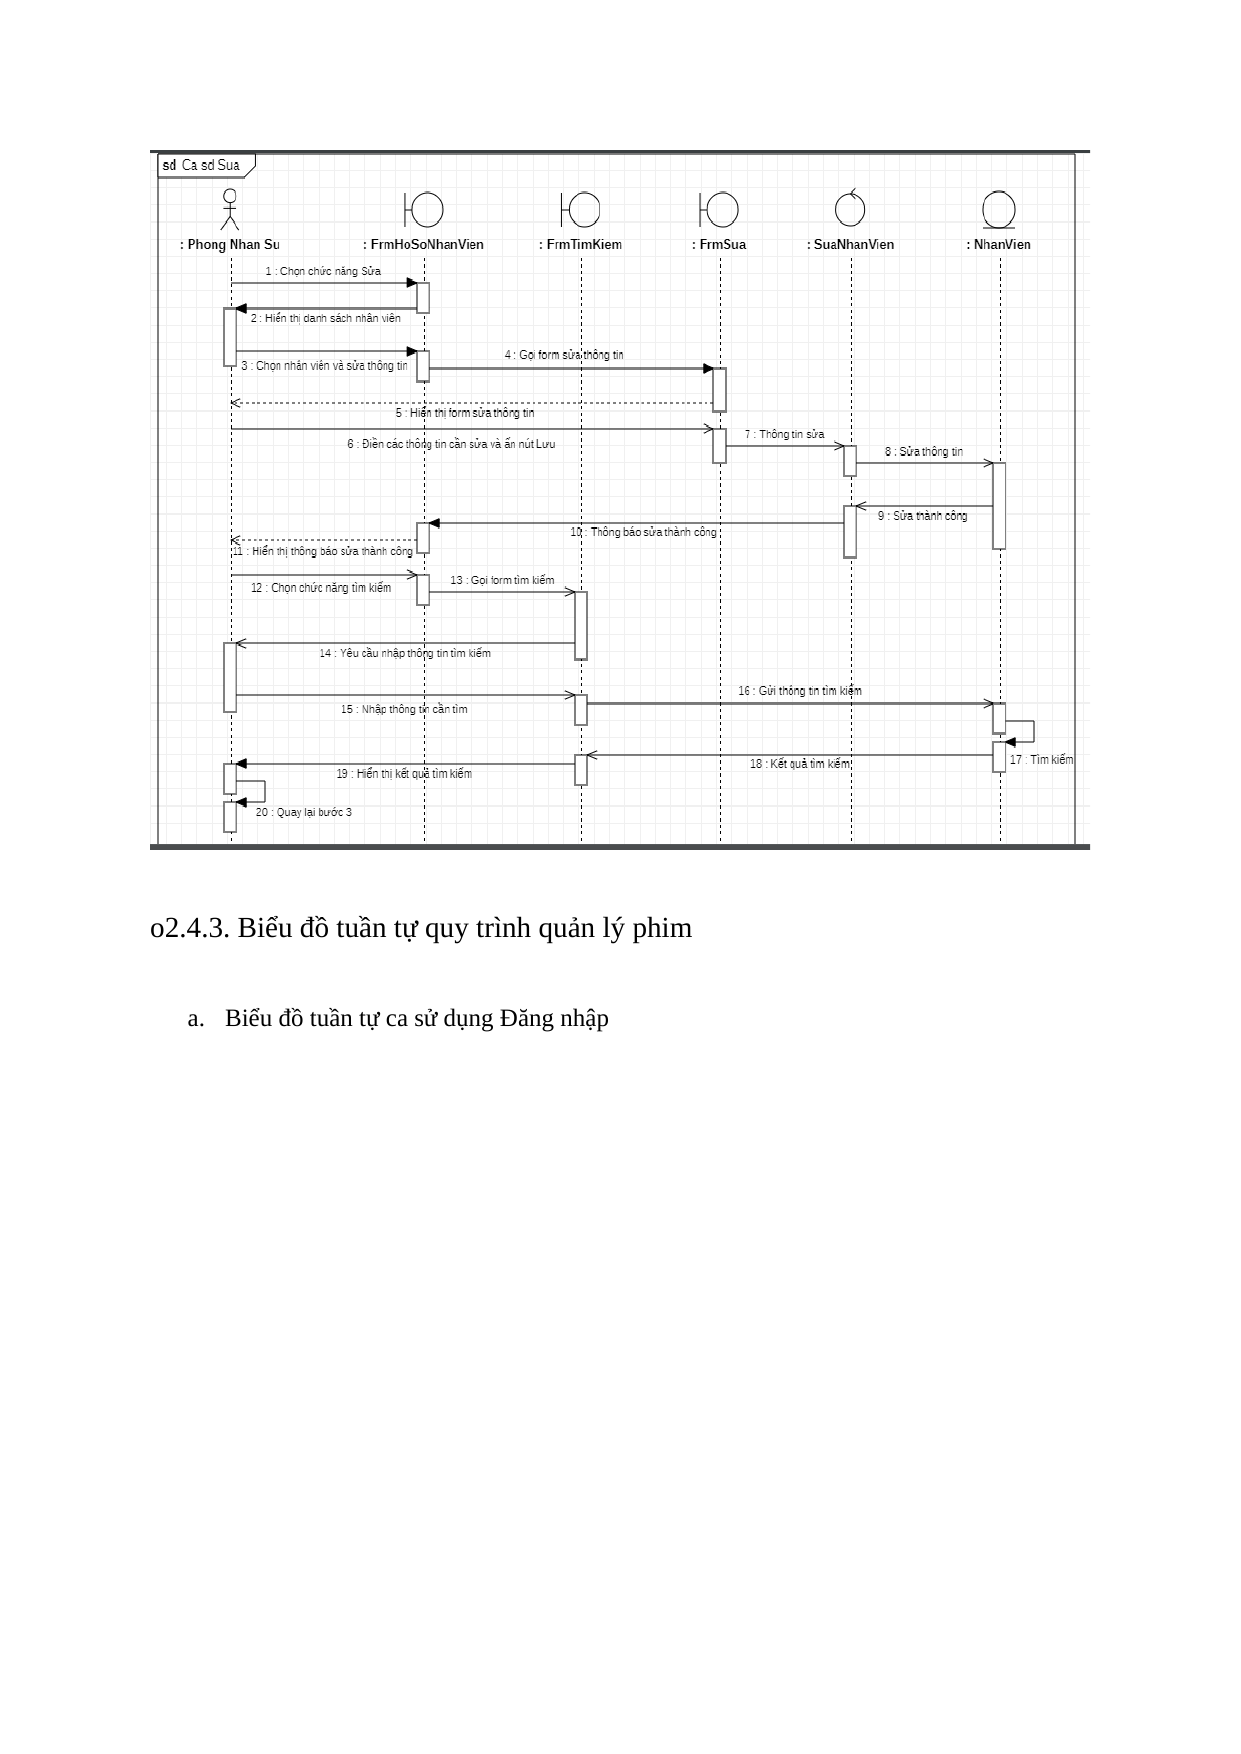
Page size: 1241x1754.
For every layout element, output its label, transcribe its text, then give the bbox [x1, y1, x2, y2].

subtitle o2.4.3. Biểu đồ tuần tự quy trình quản lý phim [150, 910, 1090, 943]
picture [150, 150, 1091, 850]
list Biểu đồ tuần tự ca sử dụng Đăng nhập [187, 1003, 1090, 1032]
